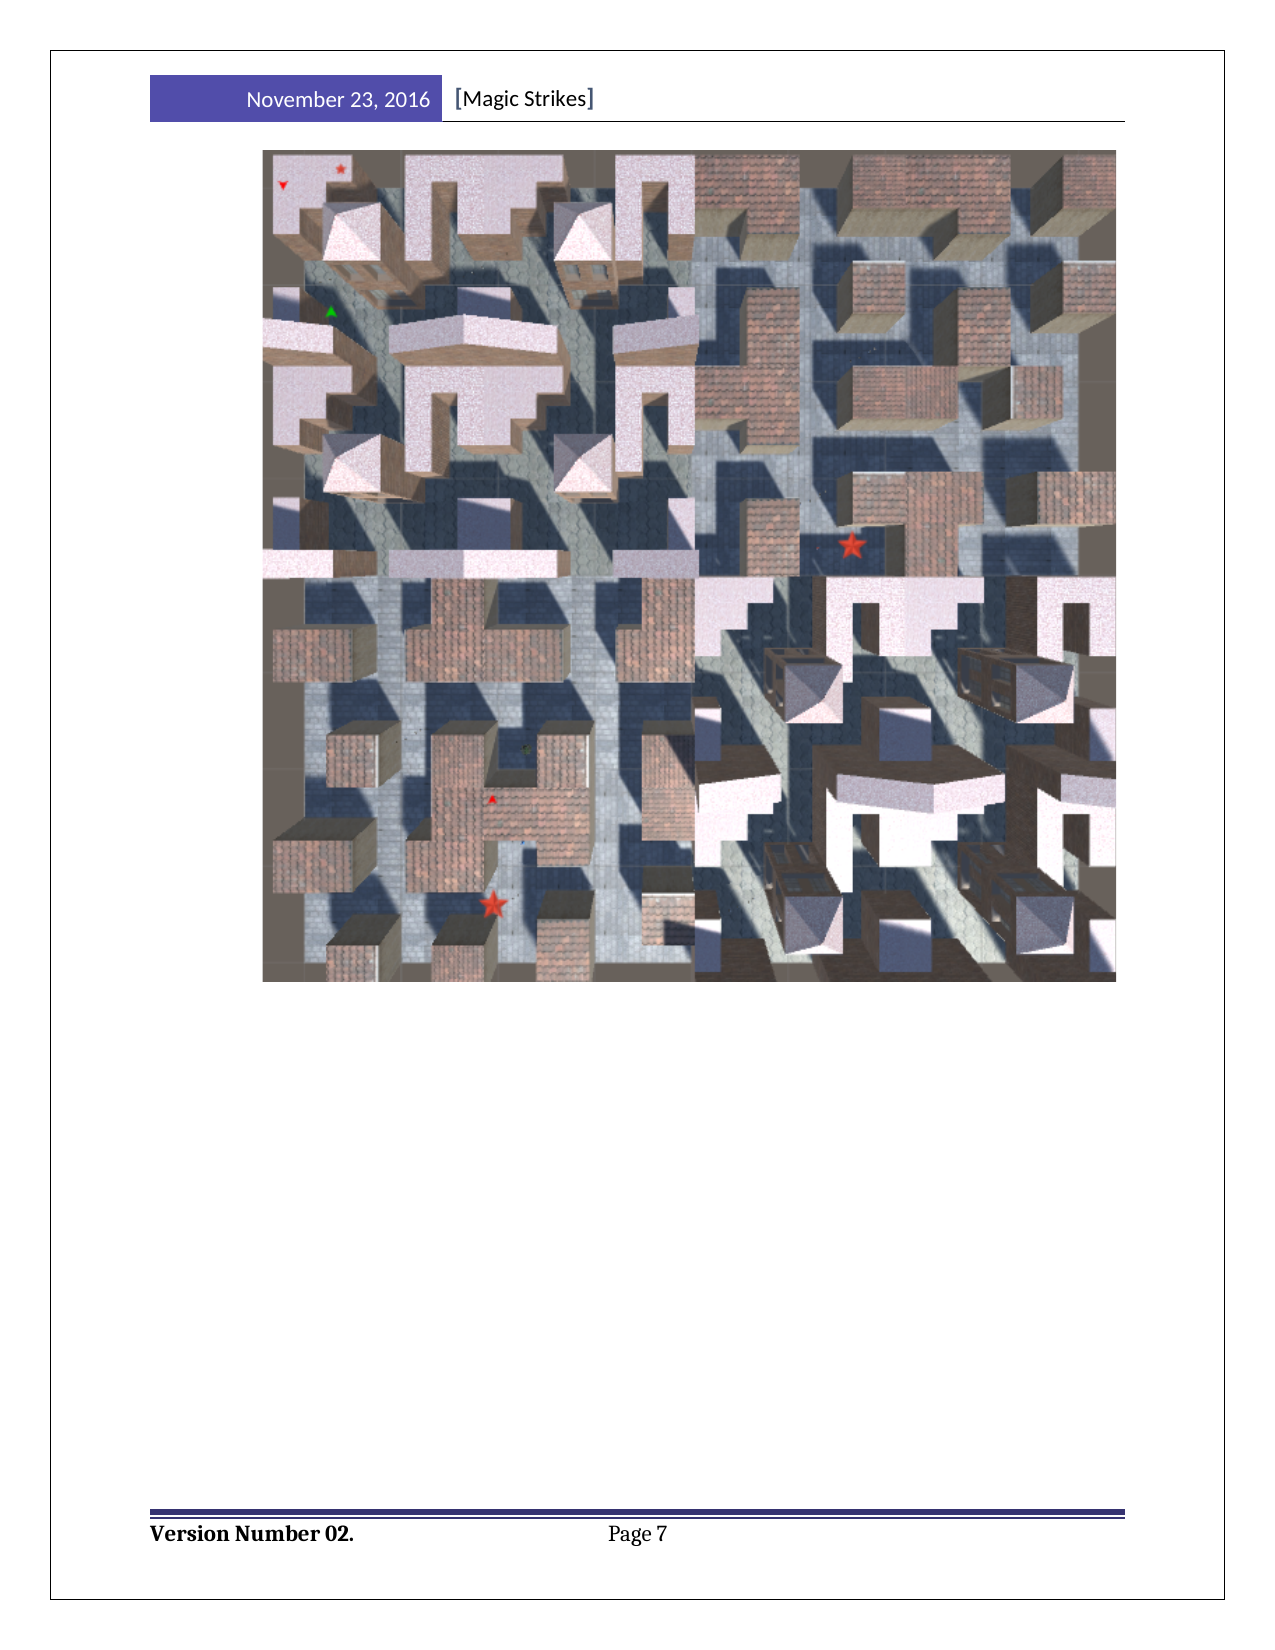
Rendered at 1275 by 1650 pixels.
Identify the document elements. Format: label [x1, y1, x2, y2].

picture [262, 150, 1117, 982]
